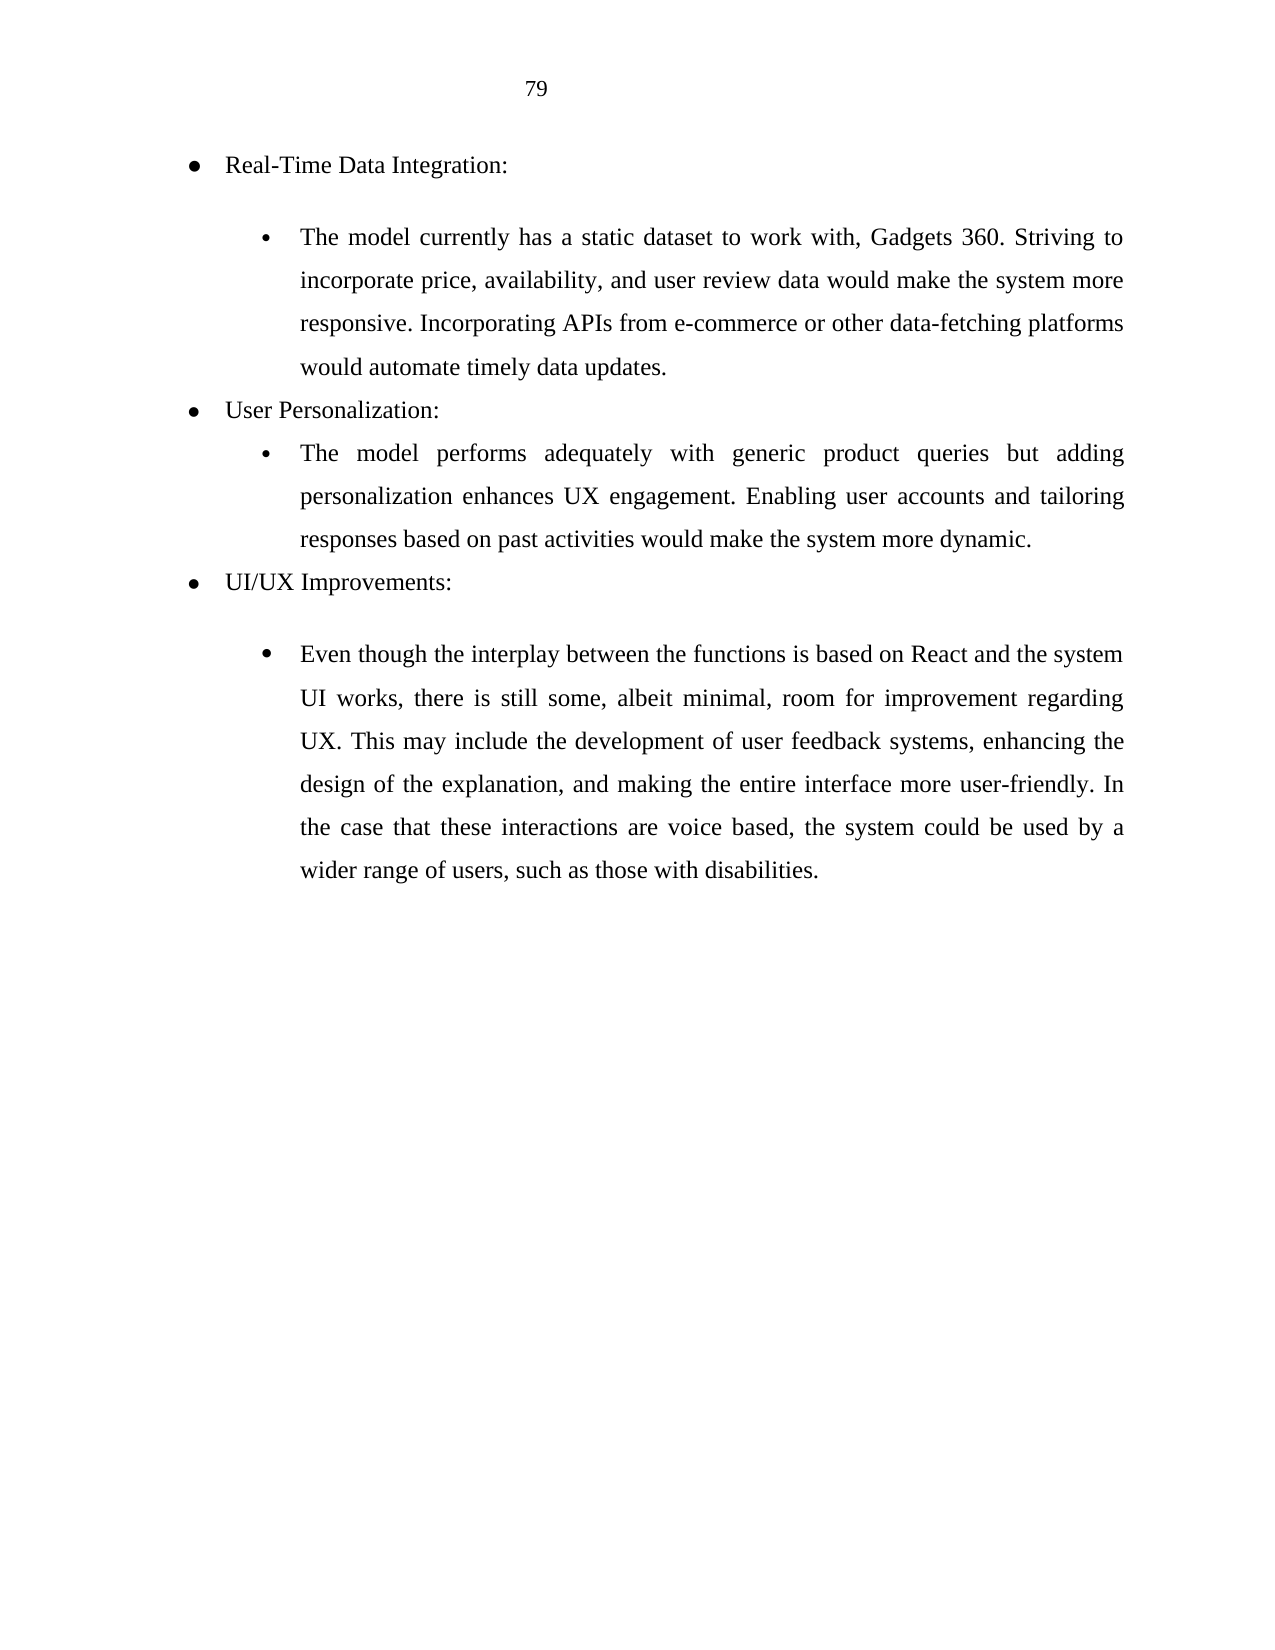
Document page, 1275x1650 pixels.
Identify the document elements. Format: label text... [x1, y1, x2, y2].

list The model performs adequately with generic product queries but adding personalization enhances UX engagement. Enabling user accounts and tailoring responses based on past activities would make the system more dynamic. [262, 438, 1125, 553]
list User Personalization: [187, 395, 1125, 423]
list Real-Time Data Integration: [187, 150, 1125, 179]
list The model currently has a static dataset to work with, Gadgets 360. Striving to incorporate price, availability, and user review data would make the system more responsive. Incorporating APIs from e-commerce or other data-fetching platforms would automate timely data updates. [262, 222, 1125, 380]
list Even though the interplay between the functions is based on React and the system UI works, there is still some, albeit minimal, room for improvement regarding UX. This may include the development of user feedback systems, enhancing the design of the explanation, and making the entire interface more user-friendly. In the case that these interactions are voice based, the system could be used by a wider range of users, such as those with disabilities. [262, 639, 1125, 884]
list UI/UX Improvements: [187, 567, 1125, 596]
